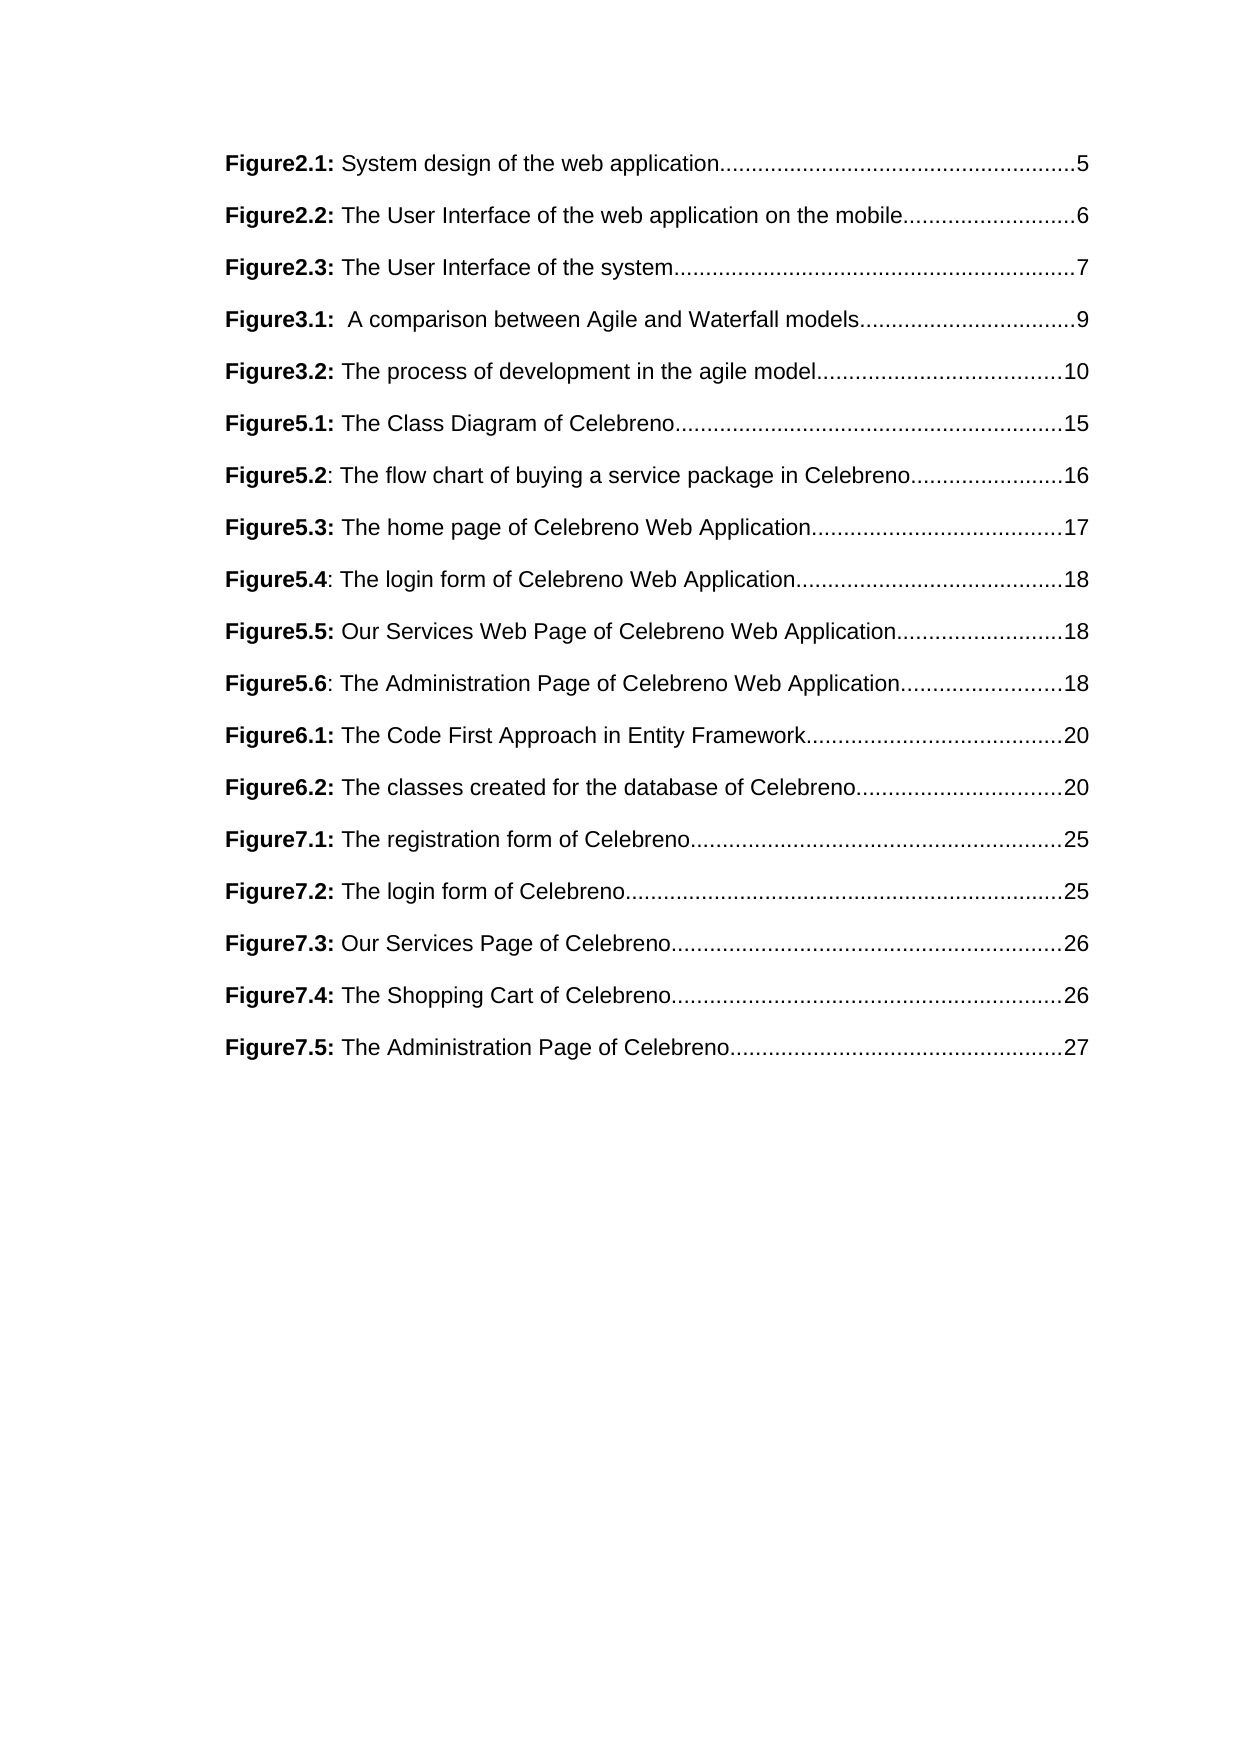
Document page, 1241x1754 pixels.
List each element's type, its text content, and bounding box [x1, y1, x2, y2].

text Figure5.3: The home page of Celebreno Web Application. 17 [225, 514, 1090, 540]
text Figure3.1: A comparison between Agile and Waterfall models 9 [225, 306, 1090, 332]
text Figure7.2: The login form of Celebreno 25 [225, 878, 1090, 904]
text Figure3.2: The process of development in the agile model 10 [225, 358, 1090, 384]
text Figure2.3: The User Interface of the system 7 [225, 254, 1090, 280]
text Figure5.4: The login form of Celebreno Web Application 18 [225, 566, 1090, 592]
text Figure7.5: The Administration Page of Celebreno 27 [225, 1034, 1090, 1060]
text Figure7.1: The registration form of Celebreno 25 [225, 826, 1090, 852]
text Figure5.1: The Class Diagram of Celebreno 15 [225, 410, 1090, 436]
text Figure6.1: The Code First Approach in Entity Framework. 20 [225, 722, 1090, 748]
text Figure6.2: The classes created for the database of Celebreno 20 [225, 774, 1090, 800]
text Figure7.4: The Shopping Cart of Celebreno 26 [225, 982, 1090, 1008]
text Figure5.2: The flow chart of buying a service package in Celebreno 16 [225, 462, 1090, 488]
text Figure2.1: System design of the web application 5 [225, 150, 1090, 176]
text Figure5.6: The Administration Page of Celebreno Web Application 18 [225, 670, 1090, 696]
text Figure5.5: Our Services Web Page of Celebreno Web Application. 18 [225, 618, 1090, 644]
text Figure2.2: The User Interface of the web application on the mobile 6 [225, 202, 1090, 228]
text Figure7.3: Our Services Page of Celebreno 26 [225, 930, 1090, 956]
